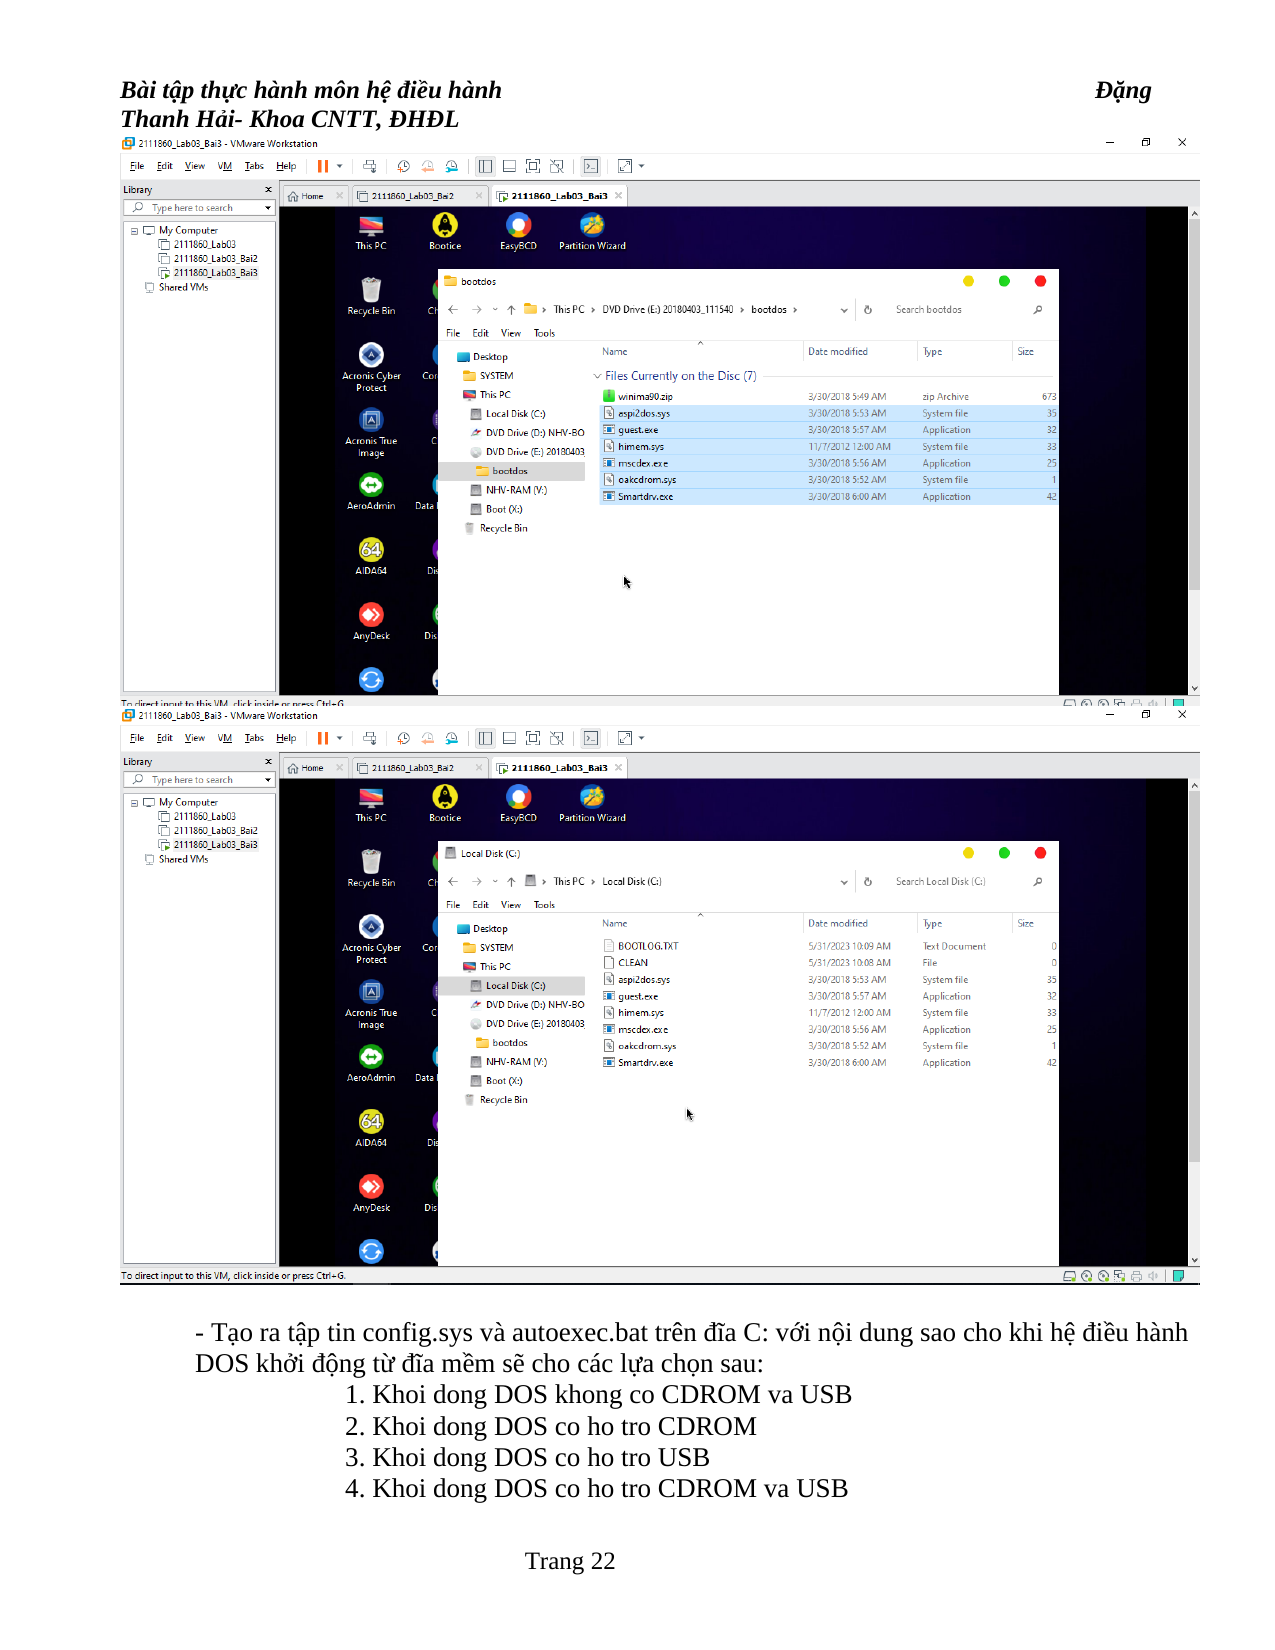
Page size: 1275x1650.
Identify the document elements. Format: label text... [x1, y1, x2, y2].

text 3. Khoi dong DOS co ho tro USB [195, 1441, 1200, 1472]
text 2. Khoi dong DOS co ho tro CDROM [195, 1409, 1200, 1441]
text - Tạo ra tập tin config.sys và autoexec.bat trên đĩa C: với nội dung sao cho khi hệ điều hành DOS khởi động từ đĩa mềm sẽ cho các lựa chọn sau: [195, 1316, 1200, 1378]
picture [120, 134, 1200, 1285]
text 4. Khoi dong DOS co ho tro CDROM va USB [195, 1472, 1200, 1503]
text 1. Khoi dong DOS khong co CDROM va USB [195, 1378, 1200, 1409]
